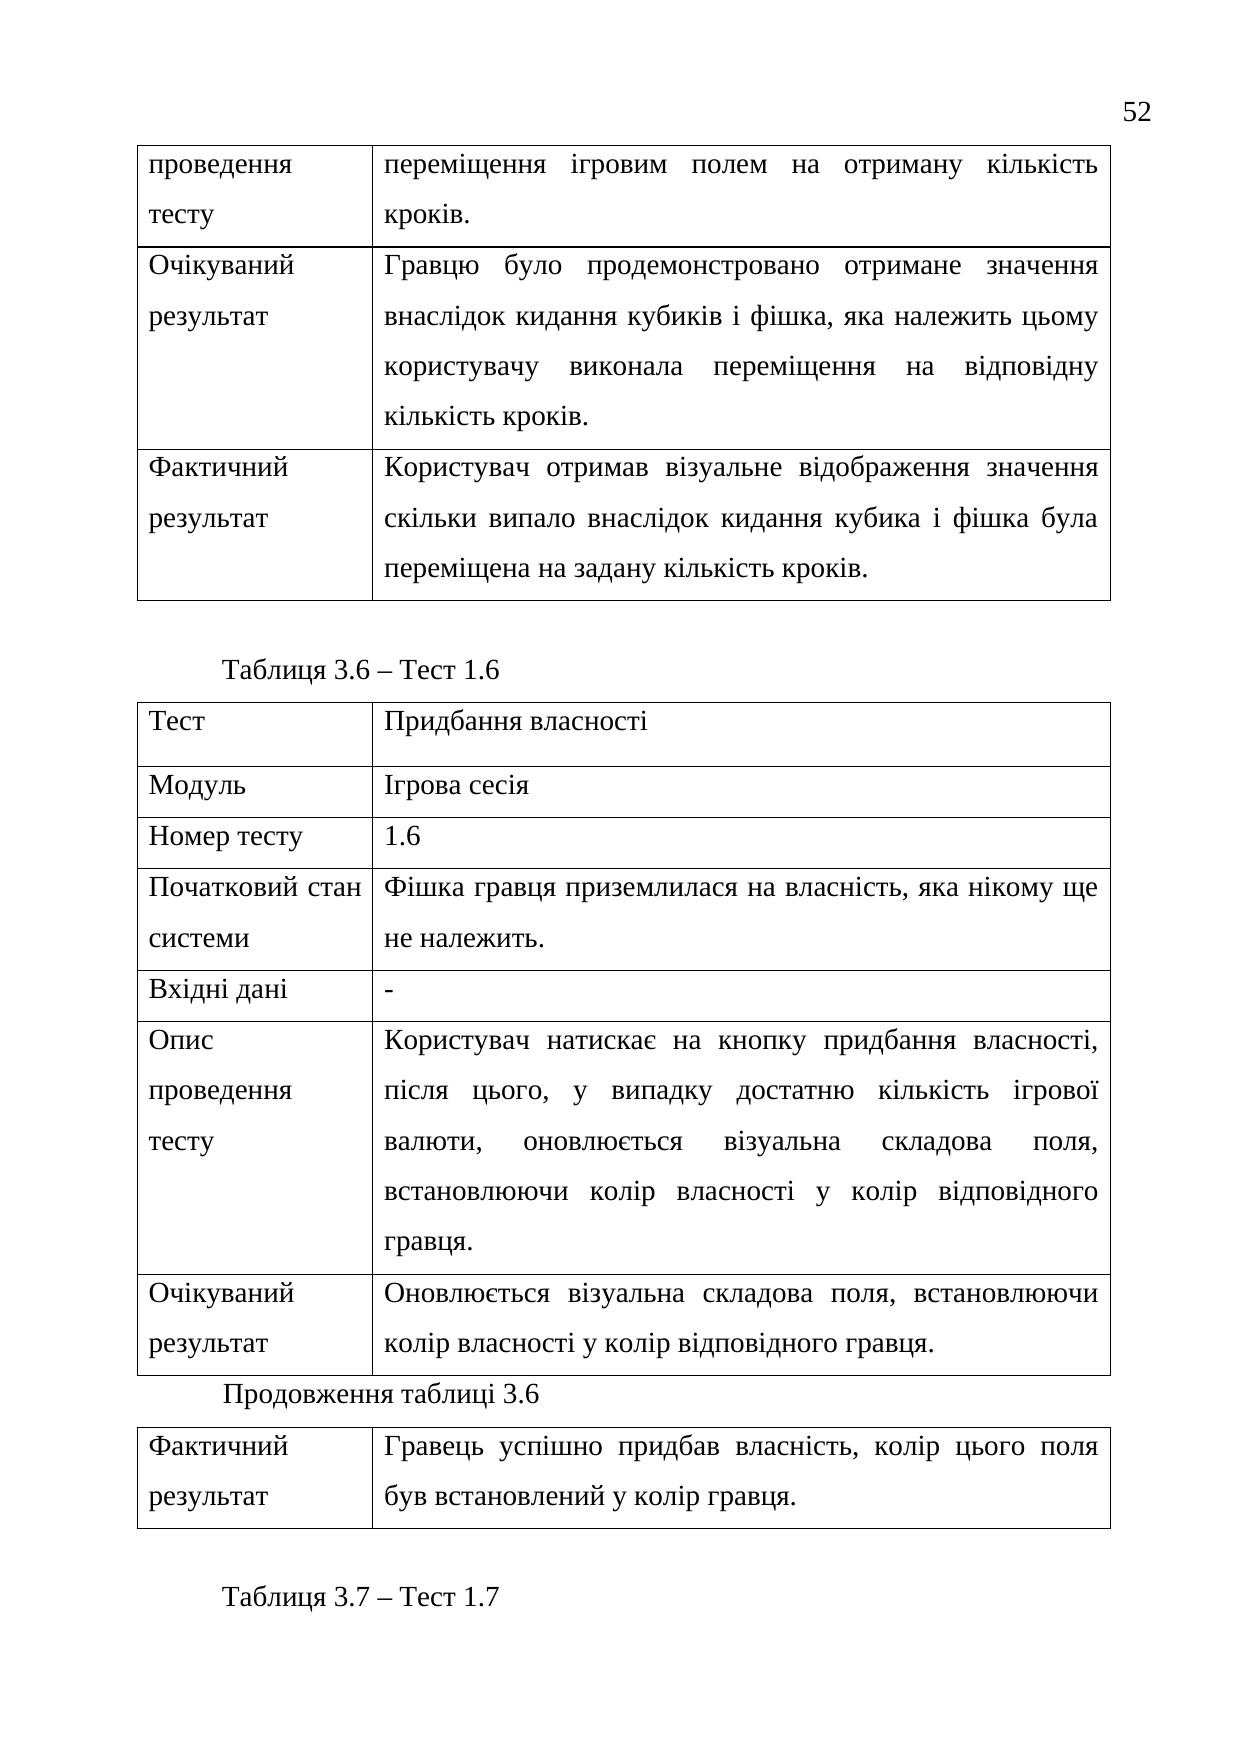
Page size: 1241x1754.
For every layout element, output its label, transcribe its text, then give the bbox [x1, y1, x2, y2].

table_cell Вхідні дані [138, 971, 372, 1021]
table_cell Користувач отримав візуальне відображення значення скільки випало внаслідок кидання кубика і фішка була переміщена на задану кількість кроків. [373, 450, 1110, 600]
table_cell Початковий стан системи [138, 869, 372, 970]
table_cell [373, 146, 1110, 246]
table_cell Модуль [138, 767, 372, 817]
table_cell Користувач натискає на кнопку придбання власності, після цього, у випадку достатню кількість ігрової валюти, оновлюється візуальна складова поля, встановлюючи колір власності у колір відповідного гравця. [373, 1022, 1110, 1274]
table_header Гравець успішно придбав власність, колір цього поля був встановлений у колір гравця. [373, 1428, 1110, 1528]
table_cell 1.6 [373, 818, 1110, 868]
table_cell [138, 146, 372, 246]
table_header Фактичний результат [138, 1428, 372, 1528]
table_cell Номер тесту [138, 818, 372, 868]
table_cell Очікуваний результат [138, 1275, 372, 1375]
table_cell Опис проведення тесту [138, 1022, 372, 1274]
table_cell - [373, 971, 1110, 1021]
text Таблиця 3.7 – Тест 1.7 [148, 1579, 1152, 1613]
table_cell Фішка гравця приземлилася на власність, яка нікому ще не належить. [373, 869, 1110, 970]
table_cell Гравцю було продемонстровано отримане значення внаслідок кидання кубиків і фішка, яка належить цьому користувачу виконала переміщення на відповідну кількість кроків. [373, 248, 1110, 448]
table_header Тест [138, 703, 372, 766]
table_cell Фактичний результат [138, 450, 372, 600]
table_header Придбання власності [373, 703, 1110, 766]
text Продовження таблиці 3.6 [148, 1376, 1152, 1410]
table_cell Оновлюється візуальна складова поля, встановлюючи колір власності у колір відповідного гравця. [373, 1275, 1110, 1375]
table_cell Очікуваний результат [138, 248, 372, 448]
table_cell Ігрова сесія [373, 767, 1110, 817]
text Таблиця 3.6 – Тест 1.6 [148, 652, 1152, 685]
